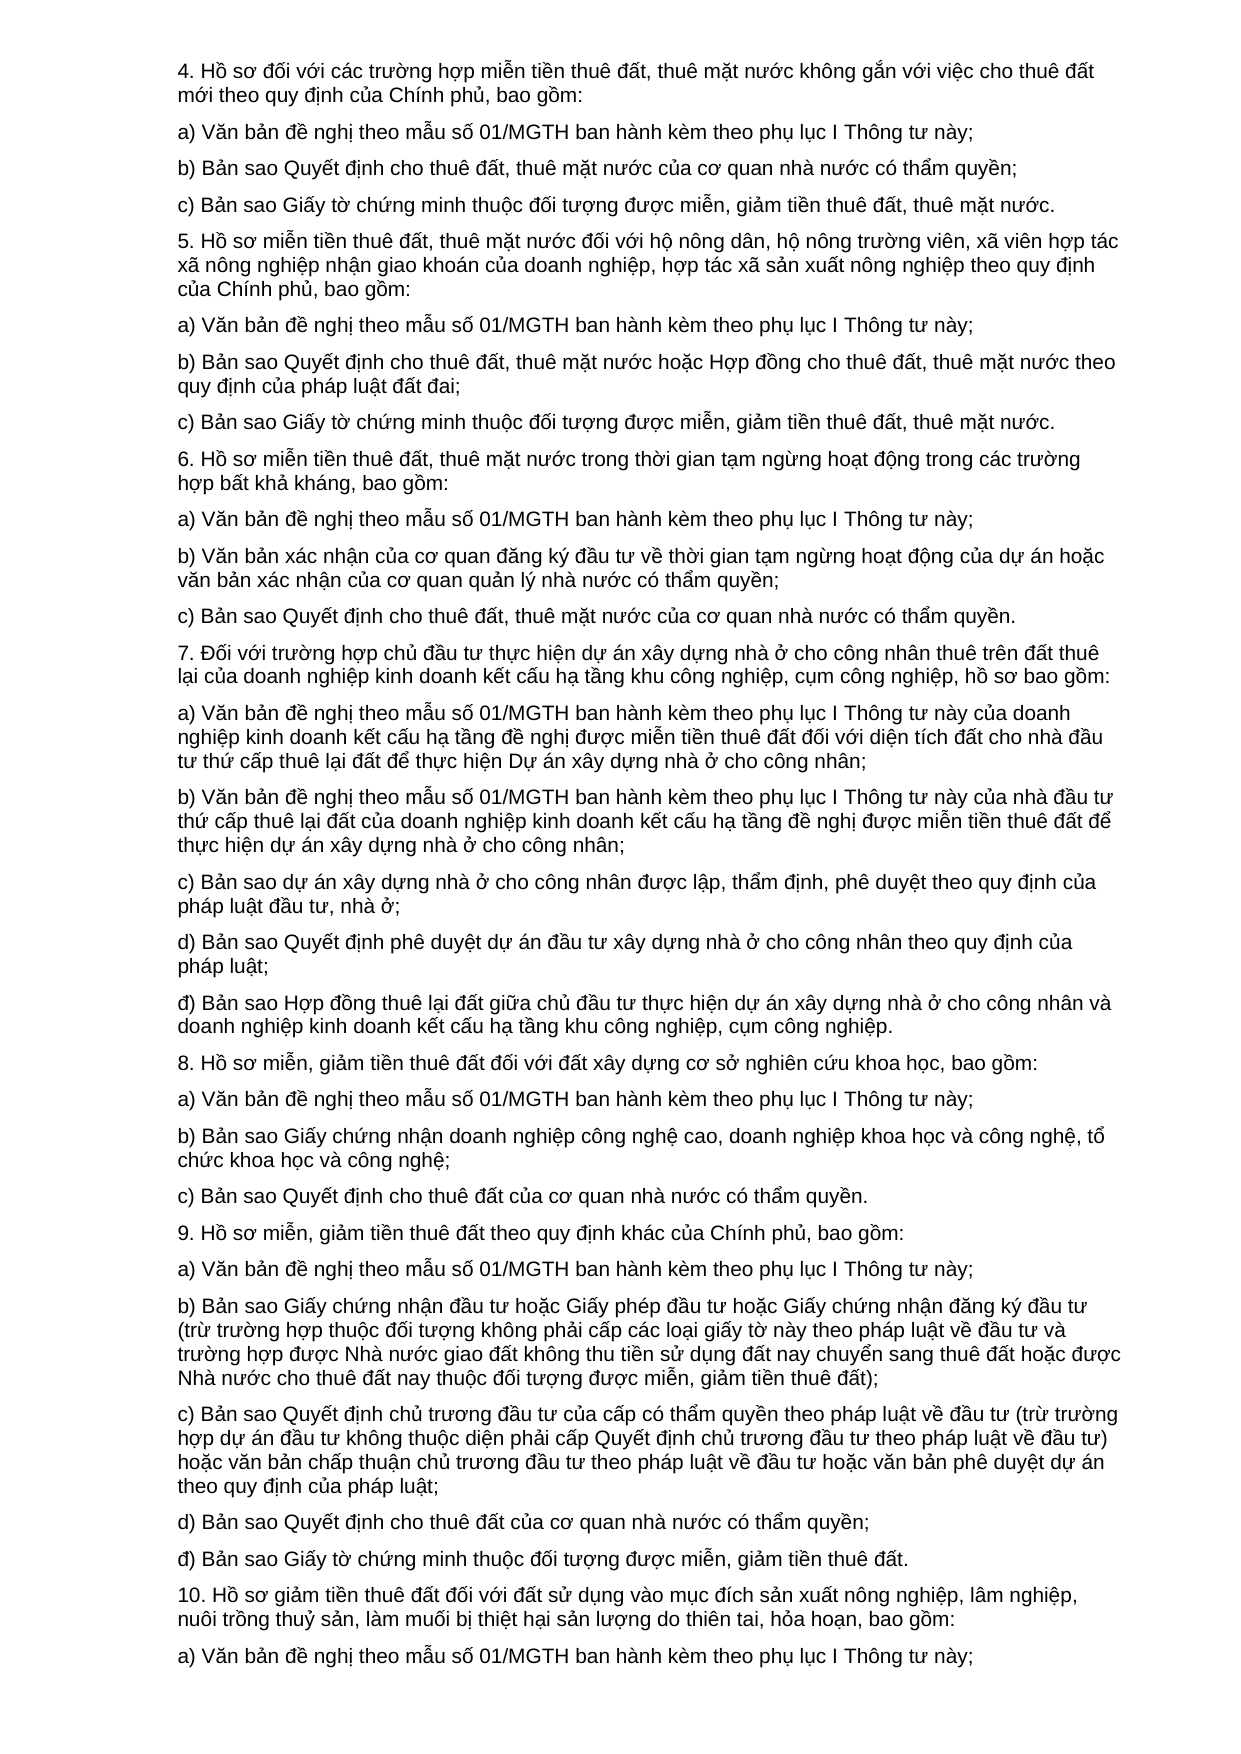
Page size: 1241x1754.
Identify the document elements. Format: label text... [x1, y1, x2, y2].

text c) Bản sao Quyết định chủ trương đầu tư của cấp có thẩm quyền theo pháp luật về đầu tư (trừ trường hợp dự án đầu tư không thuộc diện phải cấp Quyết định chủ trương đầu tư theo pháp luật về đầu tư) hoặc văn bản chấp thuận chủ trương đầu tư theo pháp luật về đầu tư hoặc văn bản phê duyệt dự án theo quy định của pháp luật; [177, 1402, 1122, 1498]
text đ) Bản sao Hợp đồng thuê lại đất giữa chủ đầu tư thực hiện dự án xây dựng nhà ở cho công nhân và doanh nghiệp kinh doanh kết cấu hạ tầng khu công nghiệp, cụm công nghiệp. [177, 990, 1122, 1038]
text b) Văn bản xác nhận của cơ quan đăng ký đầu tư về thời gian tạm ngừng hoạt động của dự án hoặc văn bản xác nhận của cơ quan quản lý nhà nước có thẩm quyền; [177, 543, 1122, 591]
text c) Bản sao Quyết định cho thuê đất, thuê mặt nước của cơ quan nhà nước có thẩm quyền. [177, 604, 1122, 628]
text d) Bản sao Quyết định phê duyệt dự án đầu tư xây dựng nhà ở cho công nhân theo quy định của pháp luật; [177, 930, 1122, 978]
text c) Bản sao dự án xây dựng nhà ở cho công nhân được lập, thẩm định, phê duyệt theo quy định của pháp luật đầu tư, nhà ở; [177, 869, 1122, 917]
text 8. Hồ sơ miễn, giảm tiền thuê đất đối với đất xây dựng cơ sở nghiên cứu khoa học, bao gồm: [177, 1051, 1122, 1075]
text 7. Đối với trường hợp chủ đầu tư thực hiện dự án xây dựng nhà ở cho công nhân thuê trên đất thuê lại của doanh nghiệp kinh doanh kết cấu hạ tầng khu công nghiệp, cụm công nghiệp, hồ sơ bao gồm: [177, 640, 1122, 688]
text c) Bản sao Giấy tờ chứng minh thuộc đối tượng được miễn, giảm tiền thuê đất, thuê mặt nước. [177, 192, 1122, 216]
text b) Văn bản đề nghị theo mẫu số 01/MGTH ban hành kèm theo phụ lục I Thông tư này của nhà đầu tư thứ cấp thuê lại đất của doanh nghiệp kinh doanh kết cấu hạ tầng đề nghị được miễn tiền thuê đất để thực hiện dự án xây dựng nhà ở cho công nhân; [177, 785, 1122, 857]
text a) Văn bản đề nghị theo mẫu số 01/MGTH ban hành kèm theo phụ lục I Thông tư này; [177, 1257, 1122, 1281]
text d) Bản sao Quyết định cho thuê đất của cơ quan nhà nước có thẩm quyền; [177, 1510, 1122, 1534]
text a) Văn bản đề nghị theo mẫu số 01/MGTH ban hành kèm theo phụ lục I Thông tư này; [177, 1087, 1122, 1111]
text a) Văn bản đề nghị theo mẫu số 01/MGTH ban hành kèm theo phụ lục I Thông tư này của doanh nghiệp kinh doanh kết cấu hạ tầng đề nghị được miễn tiền thuê đất đối với diện tích đất cho nhà đầu tư thứ cấp thuê lại đất để thực hiện Dự án xây dựng nhà ở cho công nhân; [177, 701, 1122, 773]
text 4. Hồ sơ đối với các trường hợp miễn tiền thuê đất, thuê mặt nước không gắn với việc cho thuê đất mới theo quy định của Chính phủ, bao gồm: [177, 59, 1122, 107]
text b) Bản sao Giấy chứng nhận đầu tư hoặc Giấy phép đầu tư hoặc Giấy chứng nhận đăng ký đầu tư (trừ trường hợp thuộc đối tượng không phải cấp các loại giấy tờ này theo pháp luật về đầu tư và trường hợp được Nhà nước giao đất không thu tiền sử dụng đất nay chuyển sang thuê đất hoặc được Nhà nước cho thuê đất nay thuộc đối tượng được miễn, giảm tiền thuê đất); [177, 1293, 1122, 1389]
text 5. Hồ sơ miễn tiền thuê đất, thuê mặt nước đối với hộ nông dân, hộ nông trường viên, xã viên hợp tác xã nông nghiệp nhận giao khoán của doanh nghiệp, hợp tác xã sản xuất nông nghiệp theo quy định của Chính phủ, bao gồm: [177, 229, 1122, 301]
text c) Bản sao Giấy tờ chứng minh thuộc đối tượng được miễn, giảm tiền thuê đất, thuê mặt nước. [177, 410, 1122, 434]
text b) Bản sao Quyết định cho thuê đất, thuê mặt nước của cơ quan nhà nước có thẩm quyền; [177, 156, 1122, 180]
text b) Bản sao Quyết định cho thuê đất, thuê mặt nước hoặc Hợp đồng cho thuê đất, thuê mặt nước theo quy định của pháp luật đất đai; [177, 350, 1122, 398]
text a) Văn bản đề nghị theo mẫu số 01/MGTH ban hành kèm theo phụ lục I Thông tư này; [177, 507, 1122, 531]
text 10. Hồ sơ giảm tiền thuê đất đối với đất sử dụng vào mục đích sản xuất nông nghiệp, lâm nghiệp, nuôi trồng thuỷ sản, làm muối bị thiệt hại sản lượng do thiên tai, hỏa hoạn, bao gồm: [177, 1583, 1122, 1631]
text a) Văn bản đề nghị theo mẫu số 01/MGTH ban hành kèm theo phụ lục I Thông tư này; [177, 313, 1122, 337]
text đ) Bản sao Giấy tờ chứng minh thuộc đối tượng được miễn, giảm tiền thuê đất. [177, 1547, 1122, 1571]
text 9. Hồ sơ miễn, giảm tiền thuê đất theo quy định khác của Chính phủ, bao gồm: [177, 1221, 1122, 1244]
text c) Bản sao Quyết định cho thuê đất của cơ quan nhà nước có thẩm quyền. [177, 1184, 1122, 1208]
text a) Văn bản đề nghị theo mẫu số 01/MGTH ban hành kèm theo phụ lục I Thông tư này; [177, 1643, 1122, 1667]
text 6. Hồ sơ miễn tiền thuê đất, thuê mặt nước trong thời gian tạm ngừng hoạt động trong các trường hợp bất khả kháng, bao gồm: [177, 447, 1122, 494]
text b) Bản sao Giấy chứng nhận doanh nghiệp công nghệ cao, doanh nghiệp khoa học và công nghệ, tổ chức khoa học và công nghệ; [177, 1124, 1122, 1172]
text a) Văn bản đề nghị theo mẫu số 01/MGTH ban hành kèm theo phụ lục I Thông tư này; [177, 119, 1122, 143]
